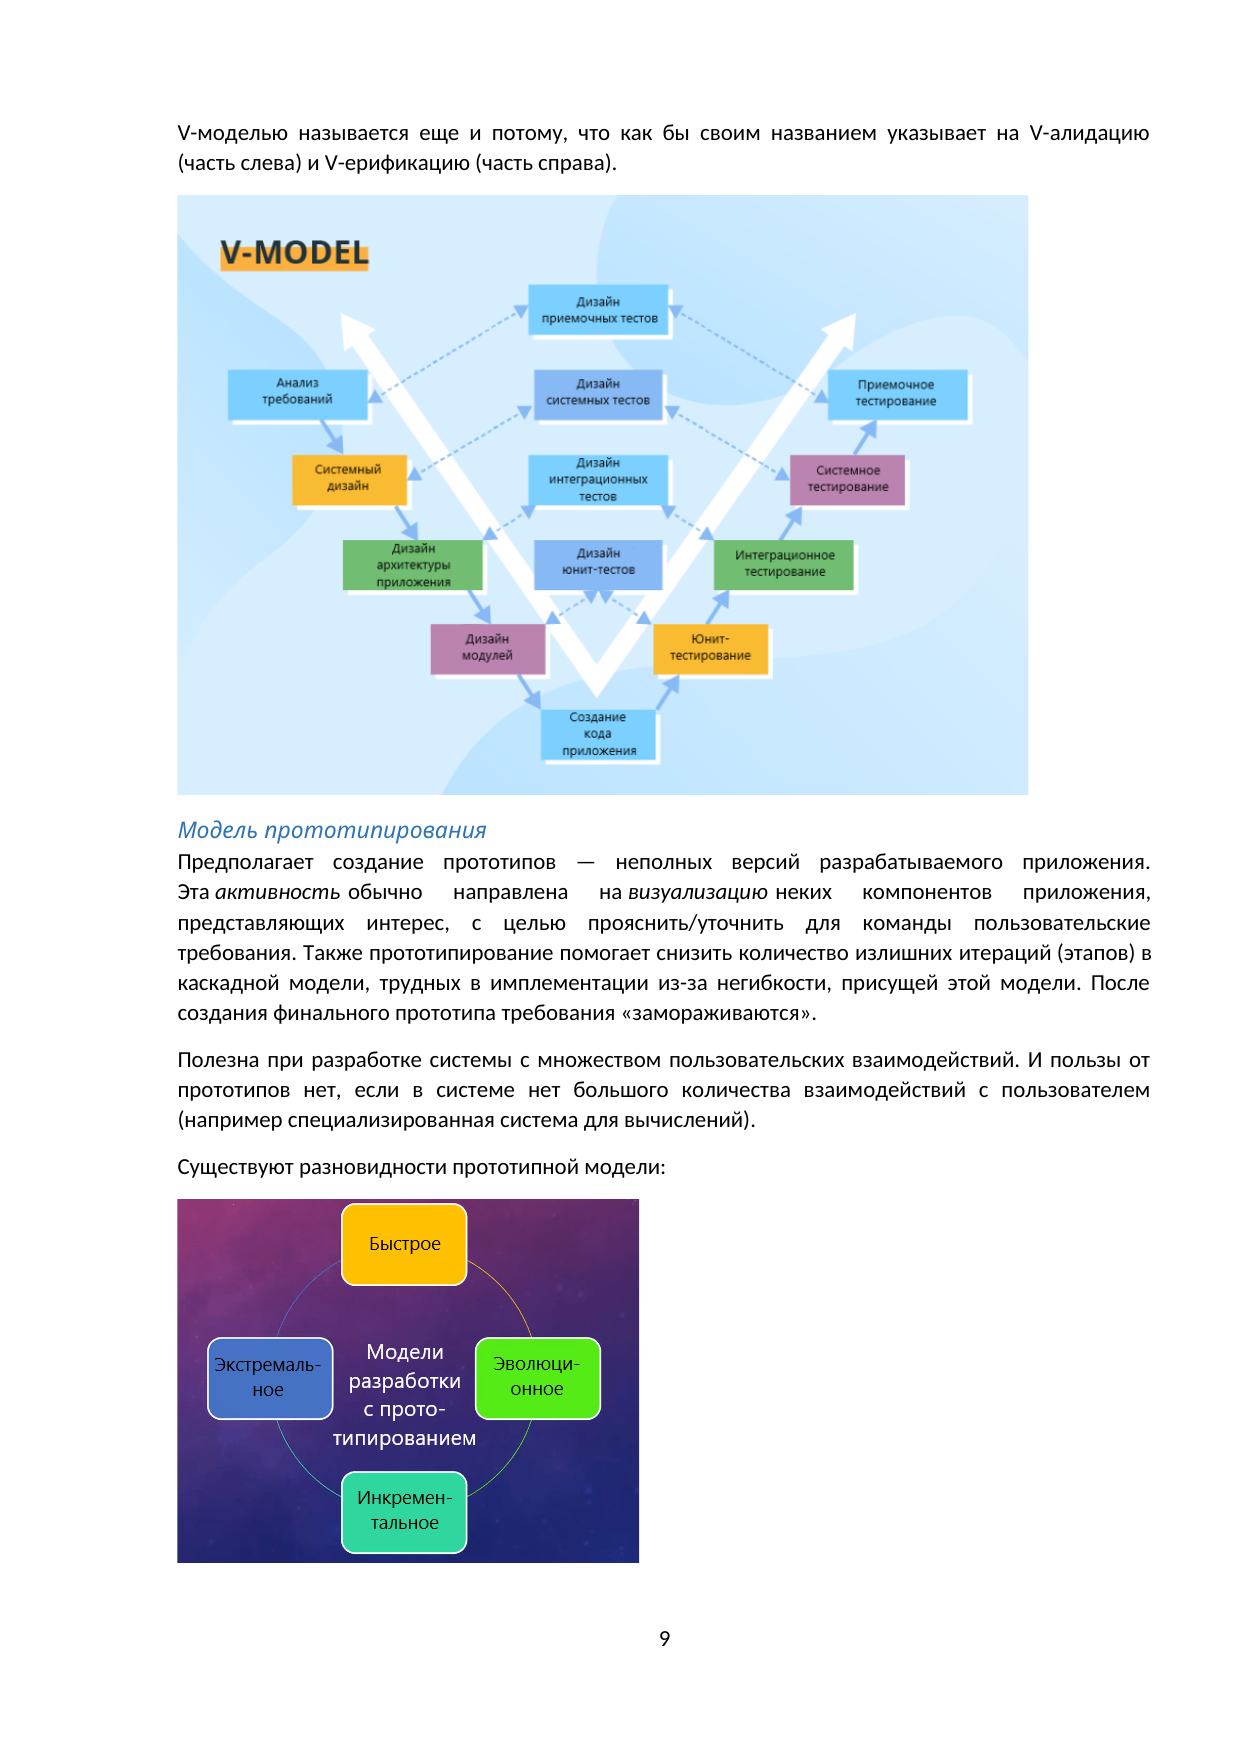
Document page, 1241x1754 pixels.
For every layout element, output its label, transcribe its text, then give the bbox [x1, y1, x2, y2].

subtitle Модель прототипирования [177, 813, 1152, 845]
picture [177, 1199, 640, 1563]
text Существуют разновидности прототипной модели: [177, 1152, 1152, 1181]
text Полезна при разработке системы с множеством пользовательских взаимодействий. И пользы от прототипов нет, если в системе нет большого количества взаимодействий с пользователем (например специализированная система для вычислений). [177, 1045, 1152, 1134]
text Предполагает создание прототипов — неполных версий разрабатываемого приложения. Эта активность обычно направлена на визуализацию неких компонентов приложения, представляющих интерес, с целью прояснить/уточнить для команды пользовательские требования. Также прототипирование помогает снизить количество излишних итераций (этапов) в каскадной модели, трудных в имплементации из-за негибкости, присущей этой модели. После создания финального прототипа требования «замораживаются». [177, 847, 1152, 1026]
picture [177, 195, 1029, 795]
text V-моделью называется еще и потому, что как бы своим названием указывает на V-алидацию (часть слева) и V-ерификацию (часть справа). [177, 118, 1152, 176]
